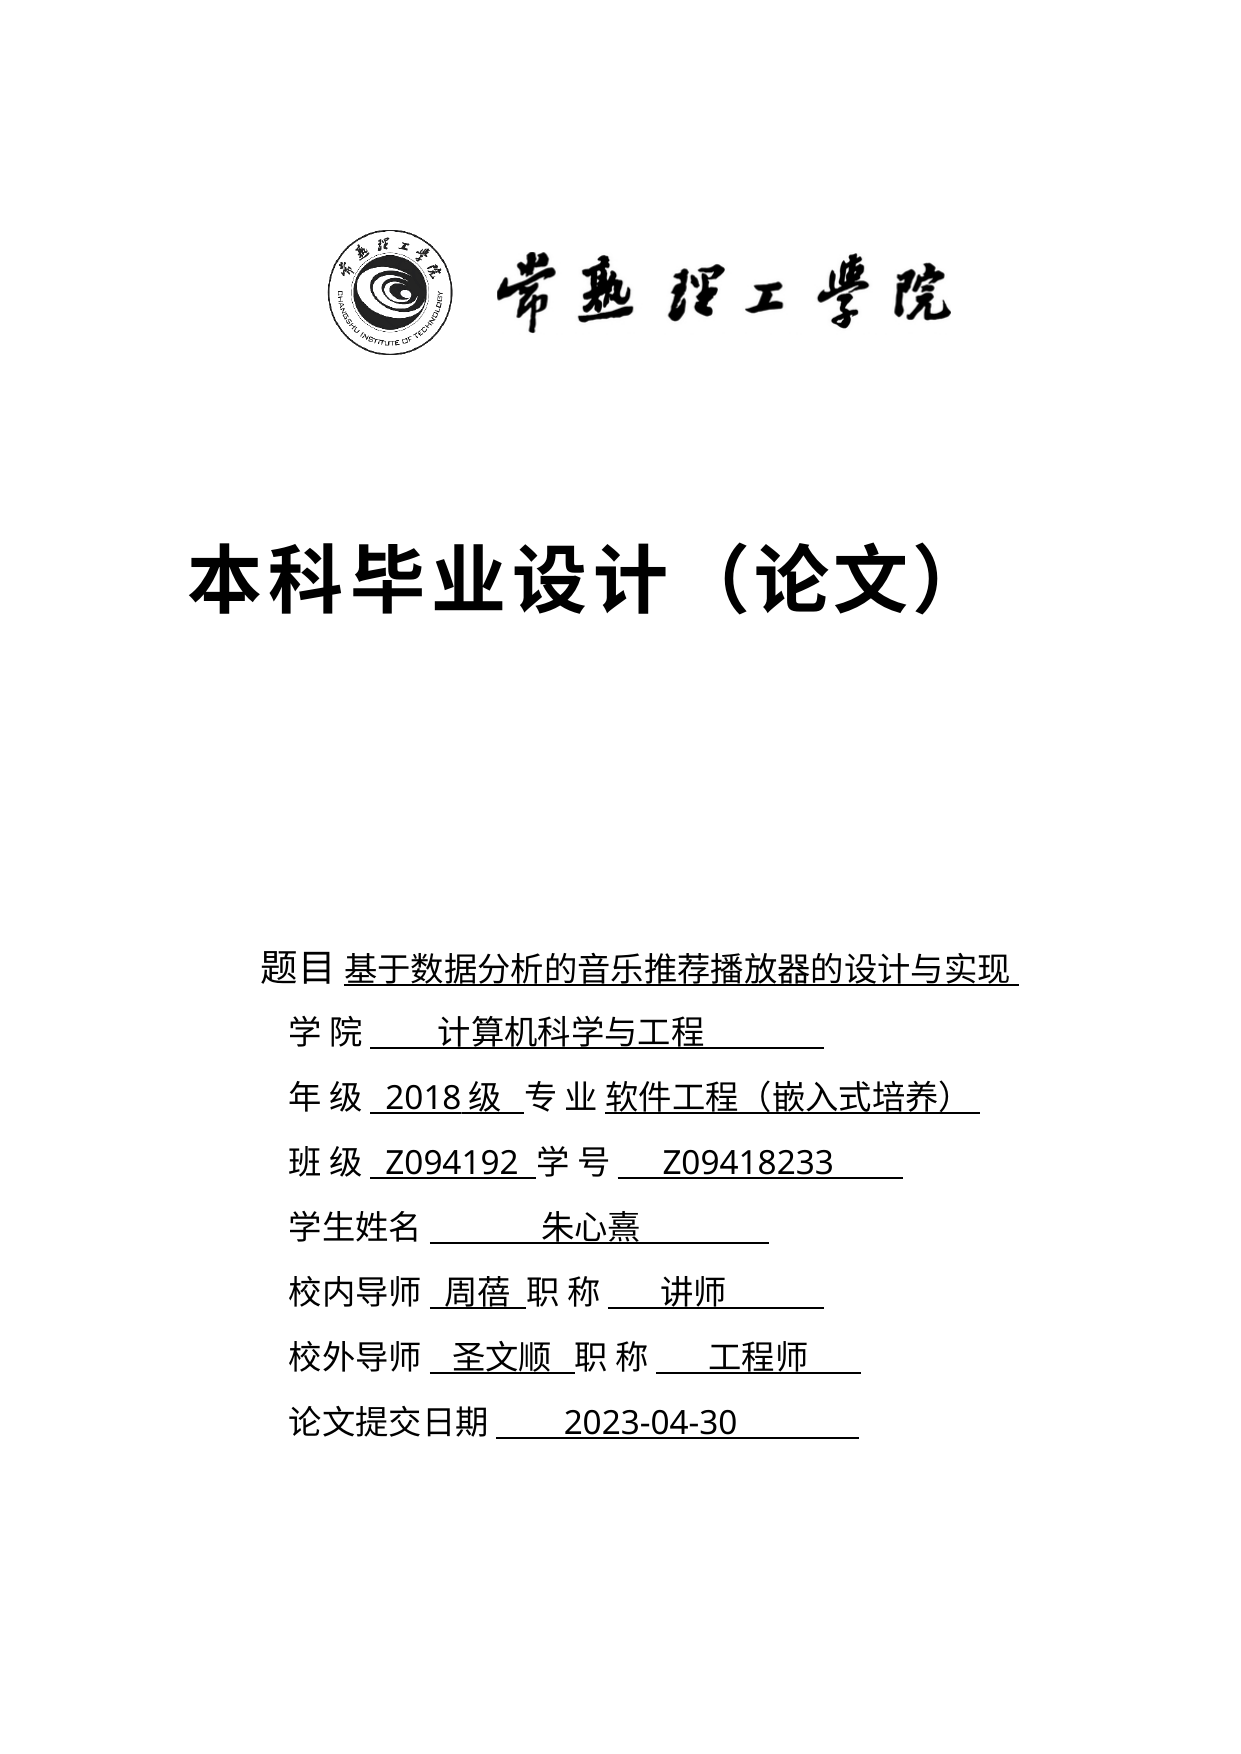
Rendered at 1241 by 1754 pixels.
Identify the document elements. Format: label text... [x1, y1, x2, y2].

text 班 级 Z094192 学 号 Z09418233 [289, 1127, 1053, 1192]
text 学 院 计算机科学与工程 [289, 997, 1053, 1062]
text 年 级 2018级 专 业 软件工程（嵌入式培养） [289, 1062, 1053, 1127]
text 学生姓名 朱心熹 [289, 1192, 1053, 1257]
text 论文提交日期 2023-04-30 [289, 1387, 1053, 1452]
text 题目 基于数据分析的音乐推荐播放器的设计与实现 [187, 932, 1053, 997]
text 校外导师 圣文顺 职 称 工程师 [289, 1322, 1053, 1387]
picture [478, 239, 965, 335]
text 校内导师 周蓓 职 称 讲师 [289, 1257, 1053, 1322]
text 本科毕业设计（论文） [187, 510, 1053, 640]
picture [323, 226, 457, 359]
